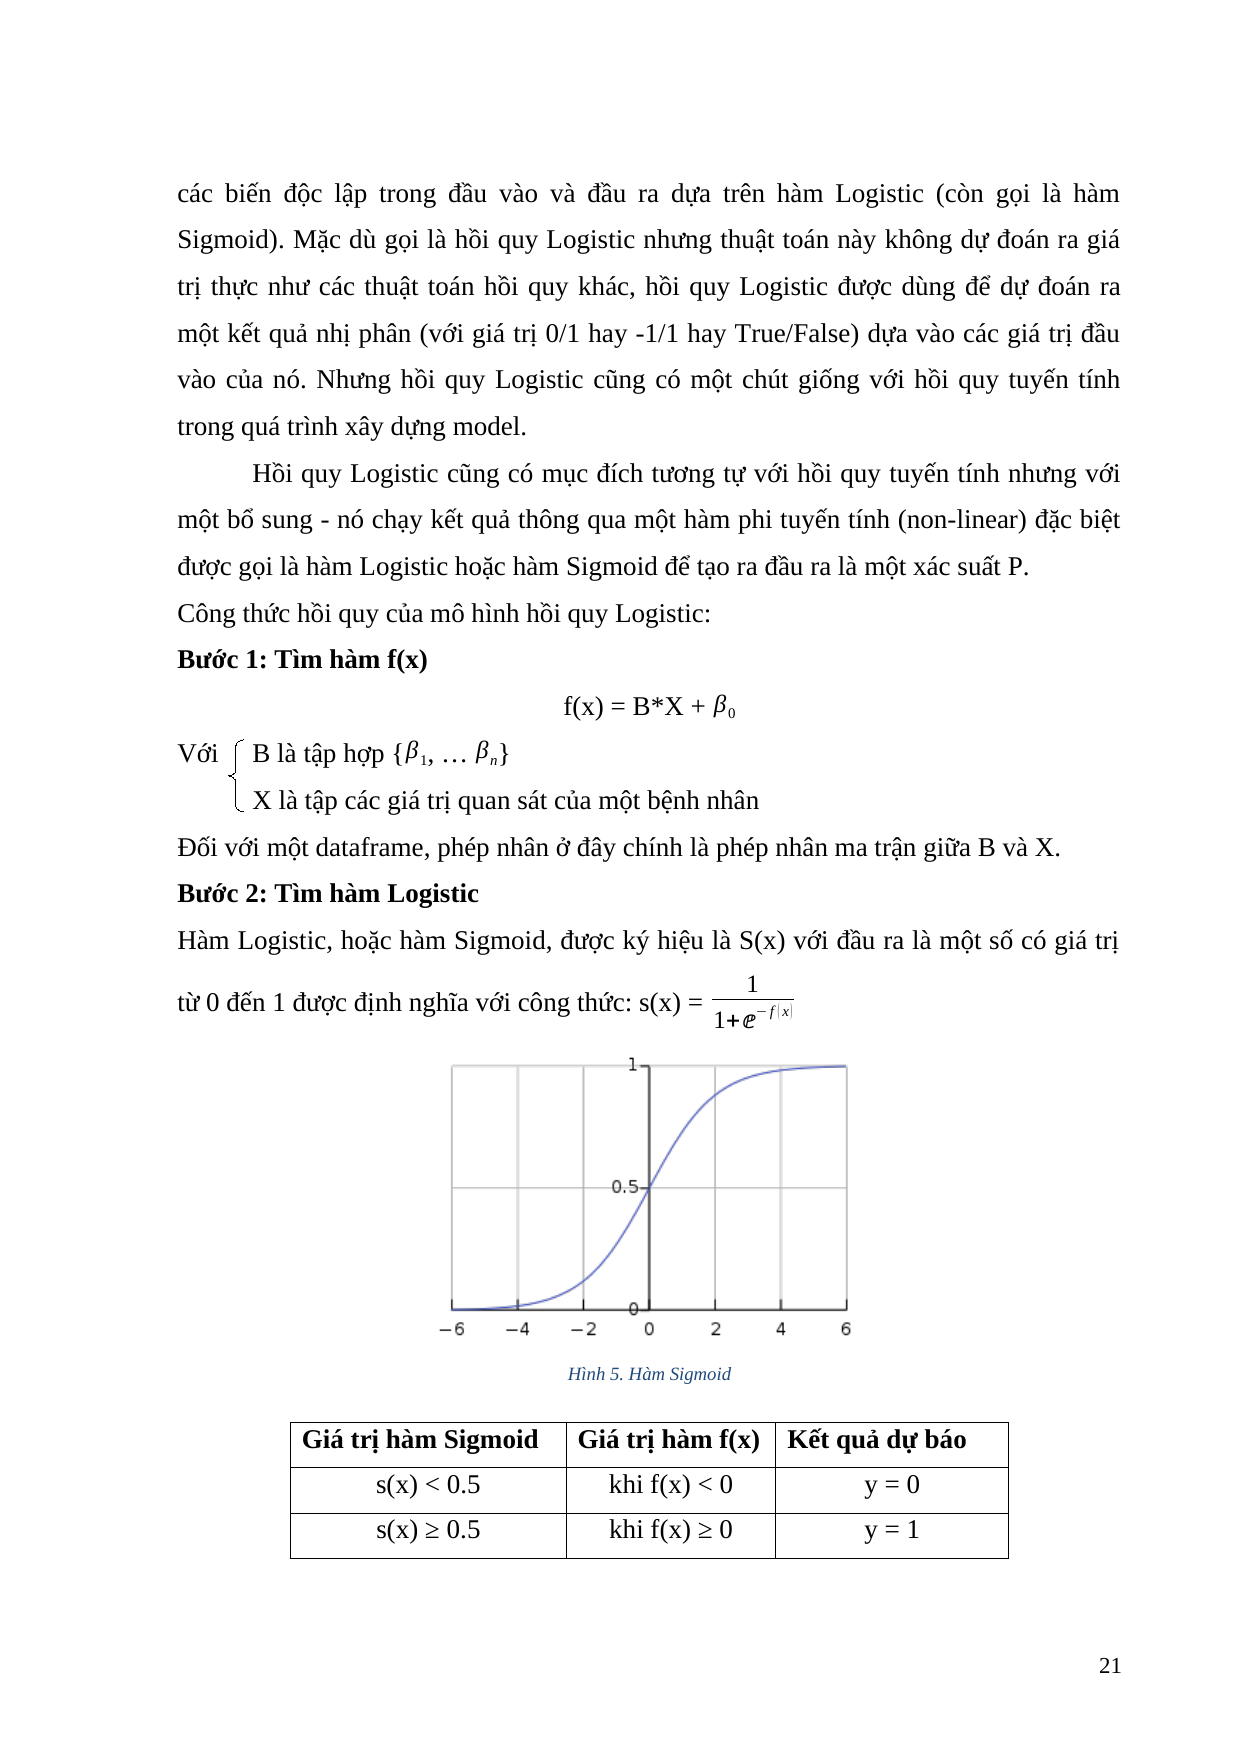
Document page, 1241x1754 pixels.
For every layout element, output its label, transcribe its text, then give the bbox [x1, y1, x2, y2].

text Bước 2: Tìm hàm Logistic [177, 877, 1122, 908]
text Hồi quy Logistic cũng có mục đích tương tự với hồi quy tuyến tính nhưng với một bổ sung - nó chạy kết quả thông qua một hàm phi tuyến tính (non-linear) đặc biệt được gọi là hàm Logistic hoặc hàm Sigmoid để tạo ra đầu ra là một xác suất P. [177, 457, 1122, 581]
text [177, 177, 1122, 441]
picture [423, 1049, 876, 1351]
table_cell y = 0 [776, 1468, 1008, 1513]
text Công thức hồi quy của mô hình hồi quy Logistic: [177, 597, 1122, 628]
text Đối với một dataframe, phép nhân ở đây chính là phép nhân ma trận giữa B và X. [177, 831, 1122, 862]
text Hình 5. Hàm Sigmoid [177, 1363, 1122, 1385]
table_cell y = 1 [776, 1514, 1008, 1558]
text Hàm Logistic, hoặc hàm Sigmoid, được ký hiệu là S(x) với đầu ra là một số có giá trị từ 0 đến 1 được định nghĩa với công thức: s(x) = [177, 924, 1122, 1033]
table_header Giá trị hàm Sigmoid [291, 1423, 566, 1467]
text Với B là tập hợp {, … } [177, 737, 1122, 768]
table_cell khi f(x) ≥ 0 [567, 1514, 775, 1558]
text Bước 1: Tìm hàm f(x) [177, 644, 1122, 675]
text X là tập các giá trị quan sát của một bệnh nhân [252, 784, 1122, 815]
table_cell s(x) < 0.5 [291, 1468, 566, 1513]
table_cell s(x) ≥ 0.5 [291, 1514, 566, 1558]
table_header Kết quả dự báo [776, 1423, 1008, 1467]
table_header Giá trị hàm f(x) [567, 1423, 775, 1467]
table_cell khi f(x) < 0 [567, 1468, 775, 1513]
text f(x) = B*X + [177, 690, 1122, 722]
